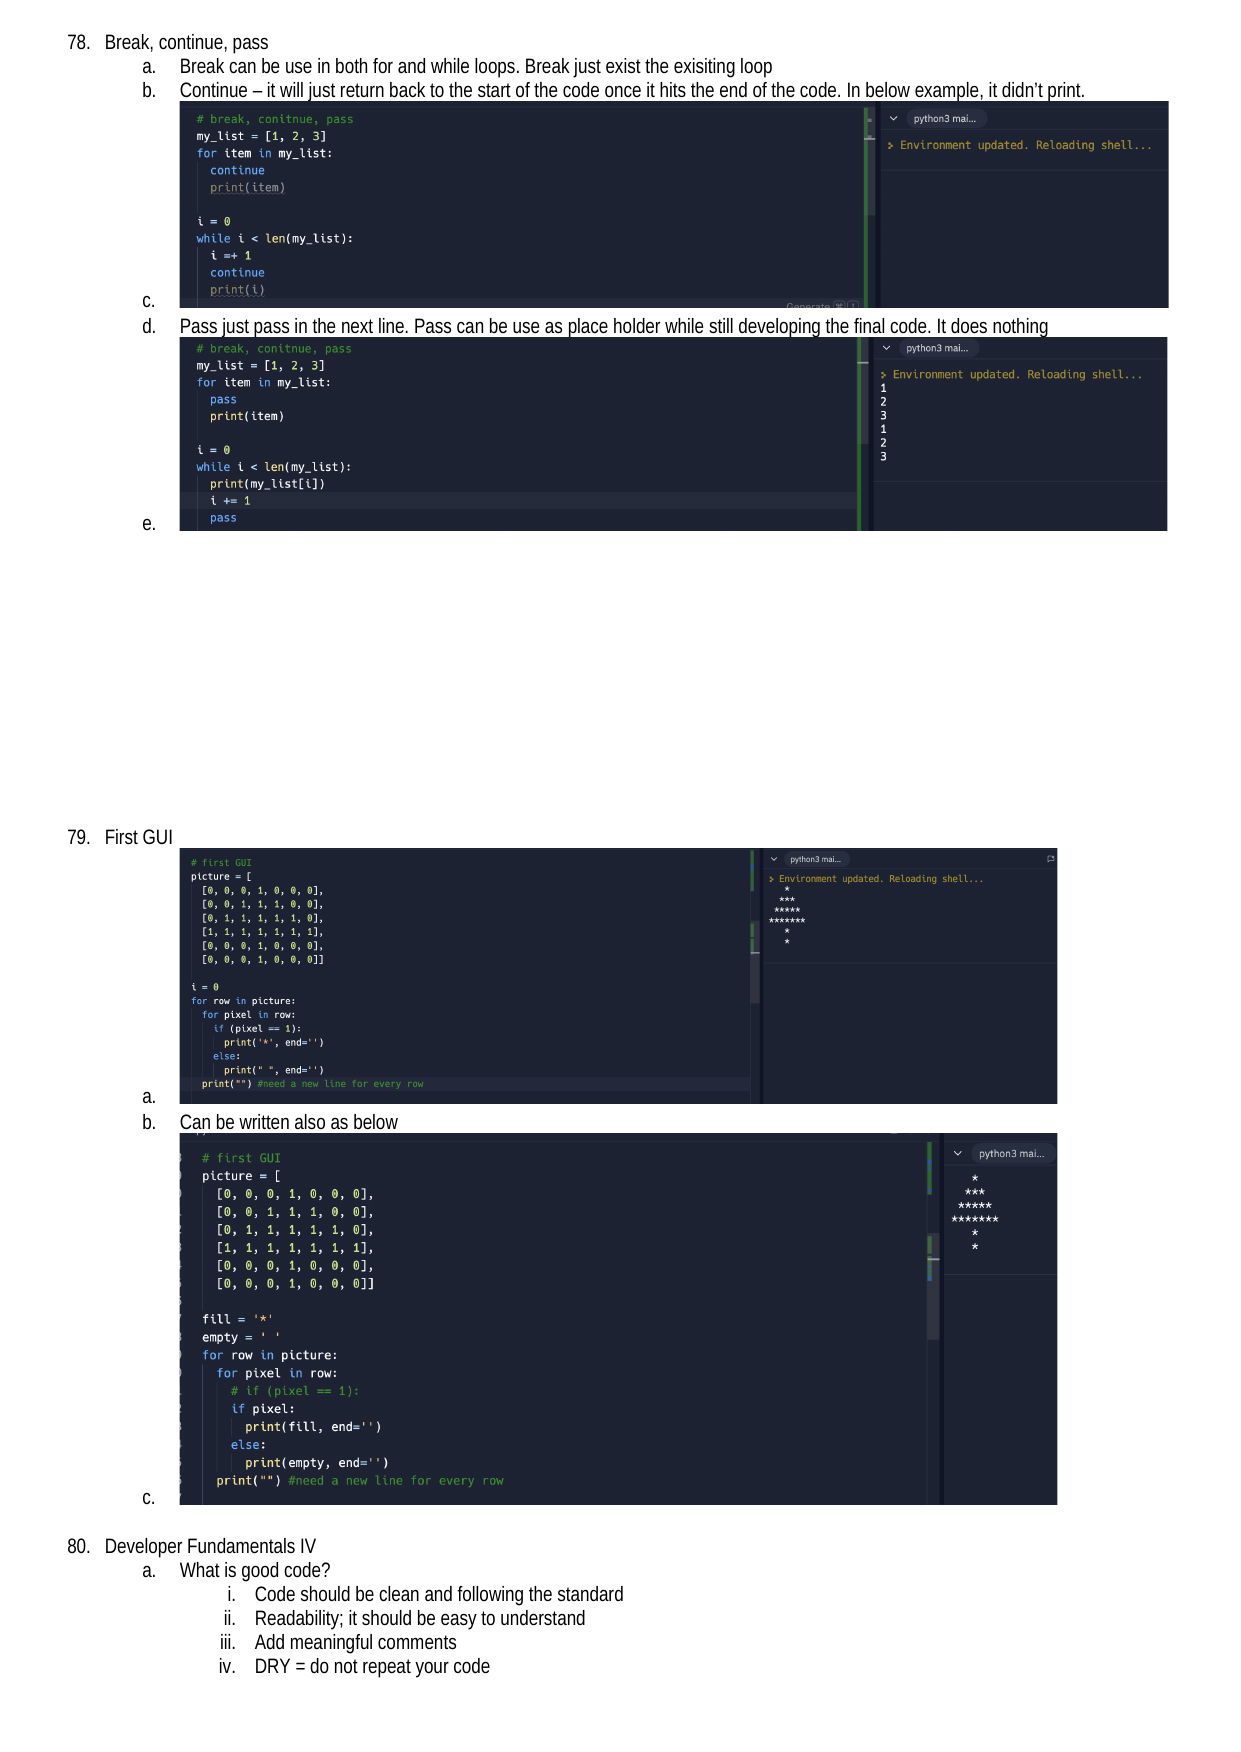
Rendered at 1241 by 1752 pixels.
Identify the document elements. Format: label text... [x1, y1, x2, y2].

list Break can be use in both for and while loops. Break just exist the exisiting loop [142, 53, 1211, 77]
list Add meaningful comments [236, 1630, 1211, 1654]
list Developer Fundamentals IV [67, 1534, 1211, 1558]
picture [179, 1133, 1058, 1505]
list Readability; it should be easy to understand [236, 1606, 1211, 1630]
list Code should be clean and following the standard [236, 1582, 1211, 1606]
picture [179, 337, 1168, 531]
list Break, continue, pass [67, 29, 1211, 53]
list DRY = do not repeat your code [236, 1654, 1211, 1678]
list Continue – it will just return back to the start of the code once it hits the end of the code. In below example, it didn’t print. [142, 77, 1211, 101]
picture [179, 848, 1058, 1104]
list What is good code? [142, 1558, 1211, 1582]
picture [179, 101, 1169, 308]
list Pass just pass in the next line. Pass can be use as place holder while still developing the final code. It does nothing [142, 314, 1211, 338]
list Can be written also as below [142, 1110, 1211, 1134]
list First GUI [67, 824, 1211, 848]
